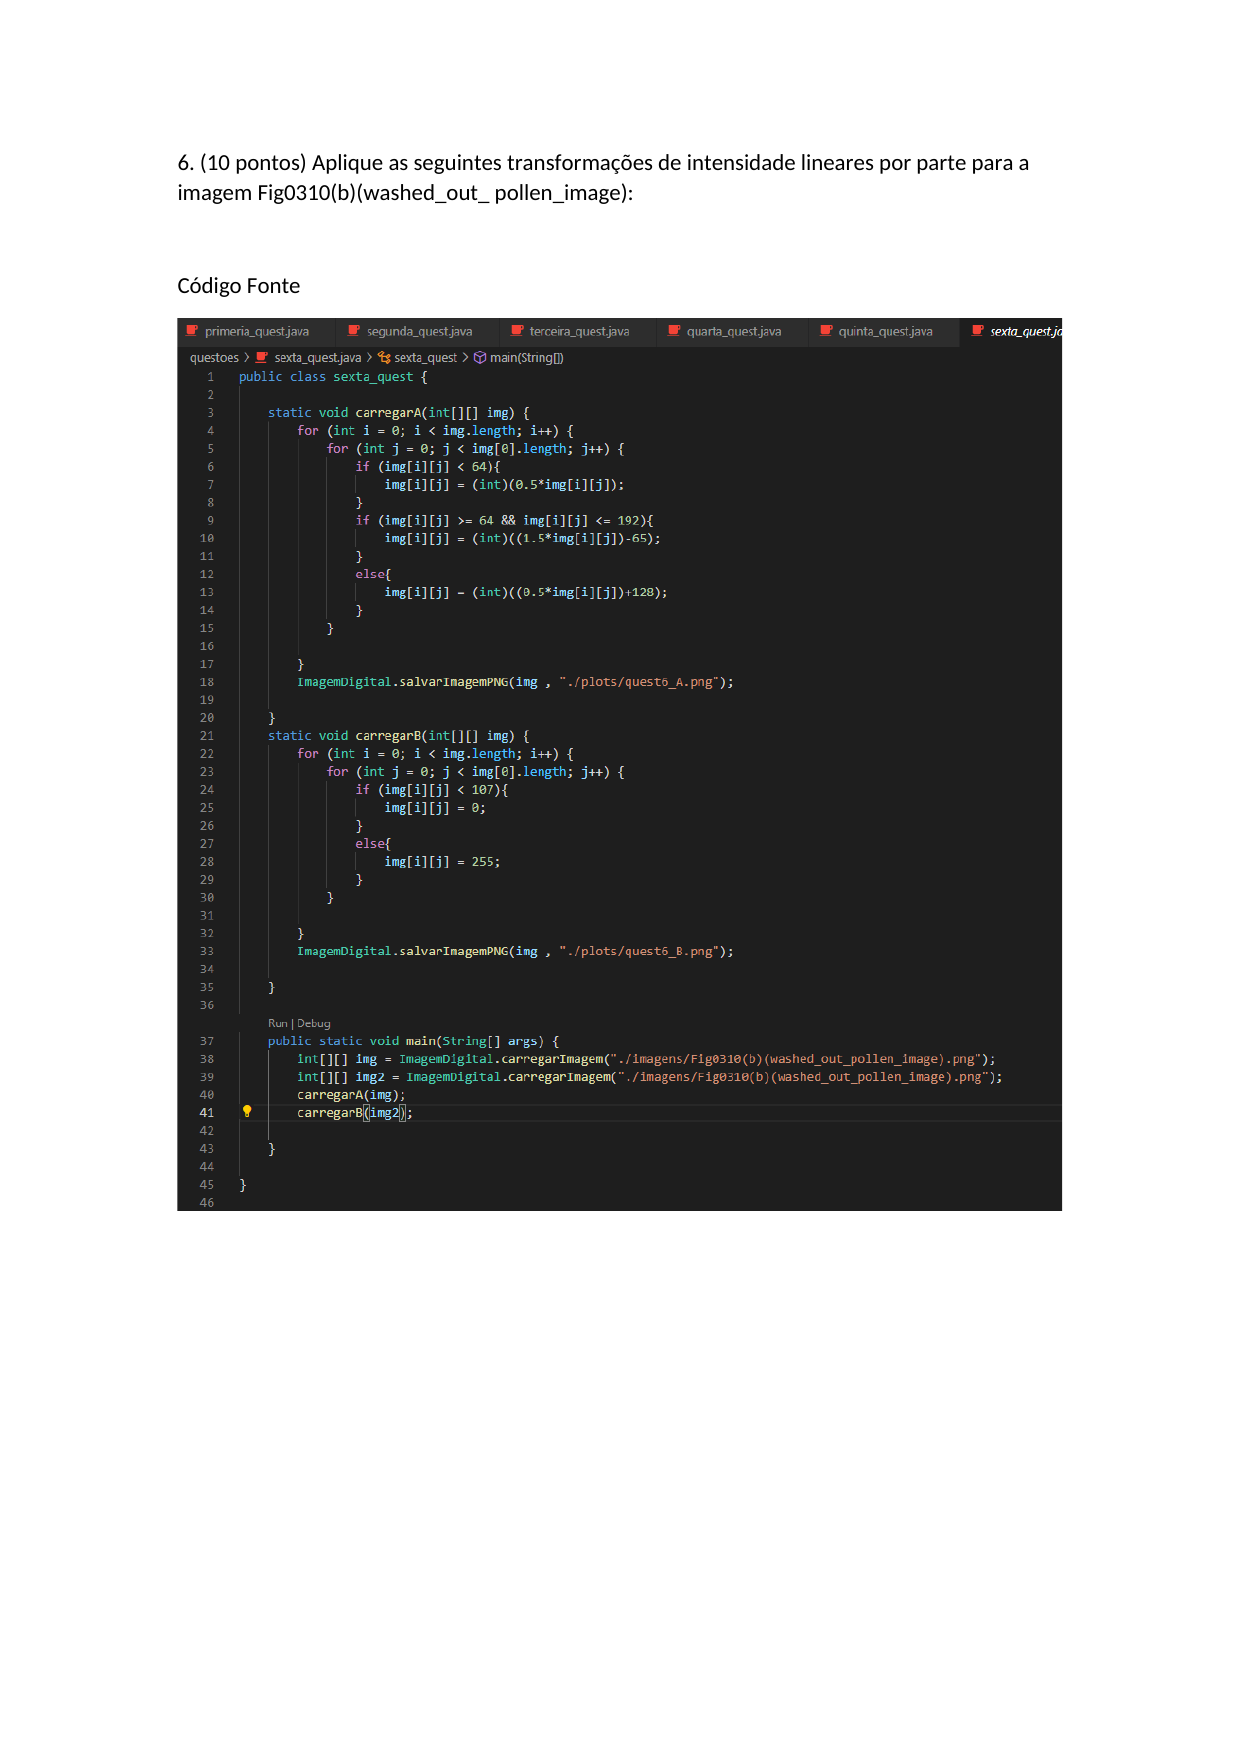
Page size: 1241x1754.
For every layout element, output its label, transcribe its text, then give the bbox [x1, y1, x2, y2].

picture [177, 318, 1063, 1211]
text 6. (10 pontos) Aplique as seguintes transformações de intensidade lineares por parte para a imagem Fig0310(b)(washed_out_ pollen_image): [177, 148, 1063, 206]
text Código Fonte [177, 272, 1063, 299]
